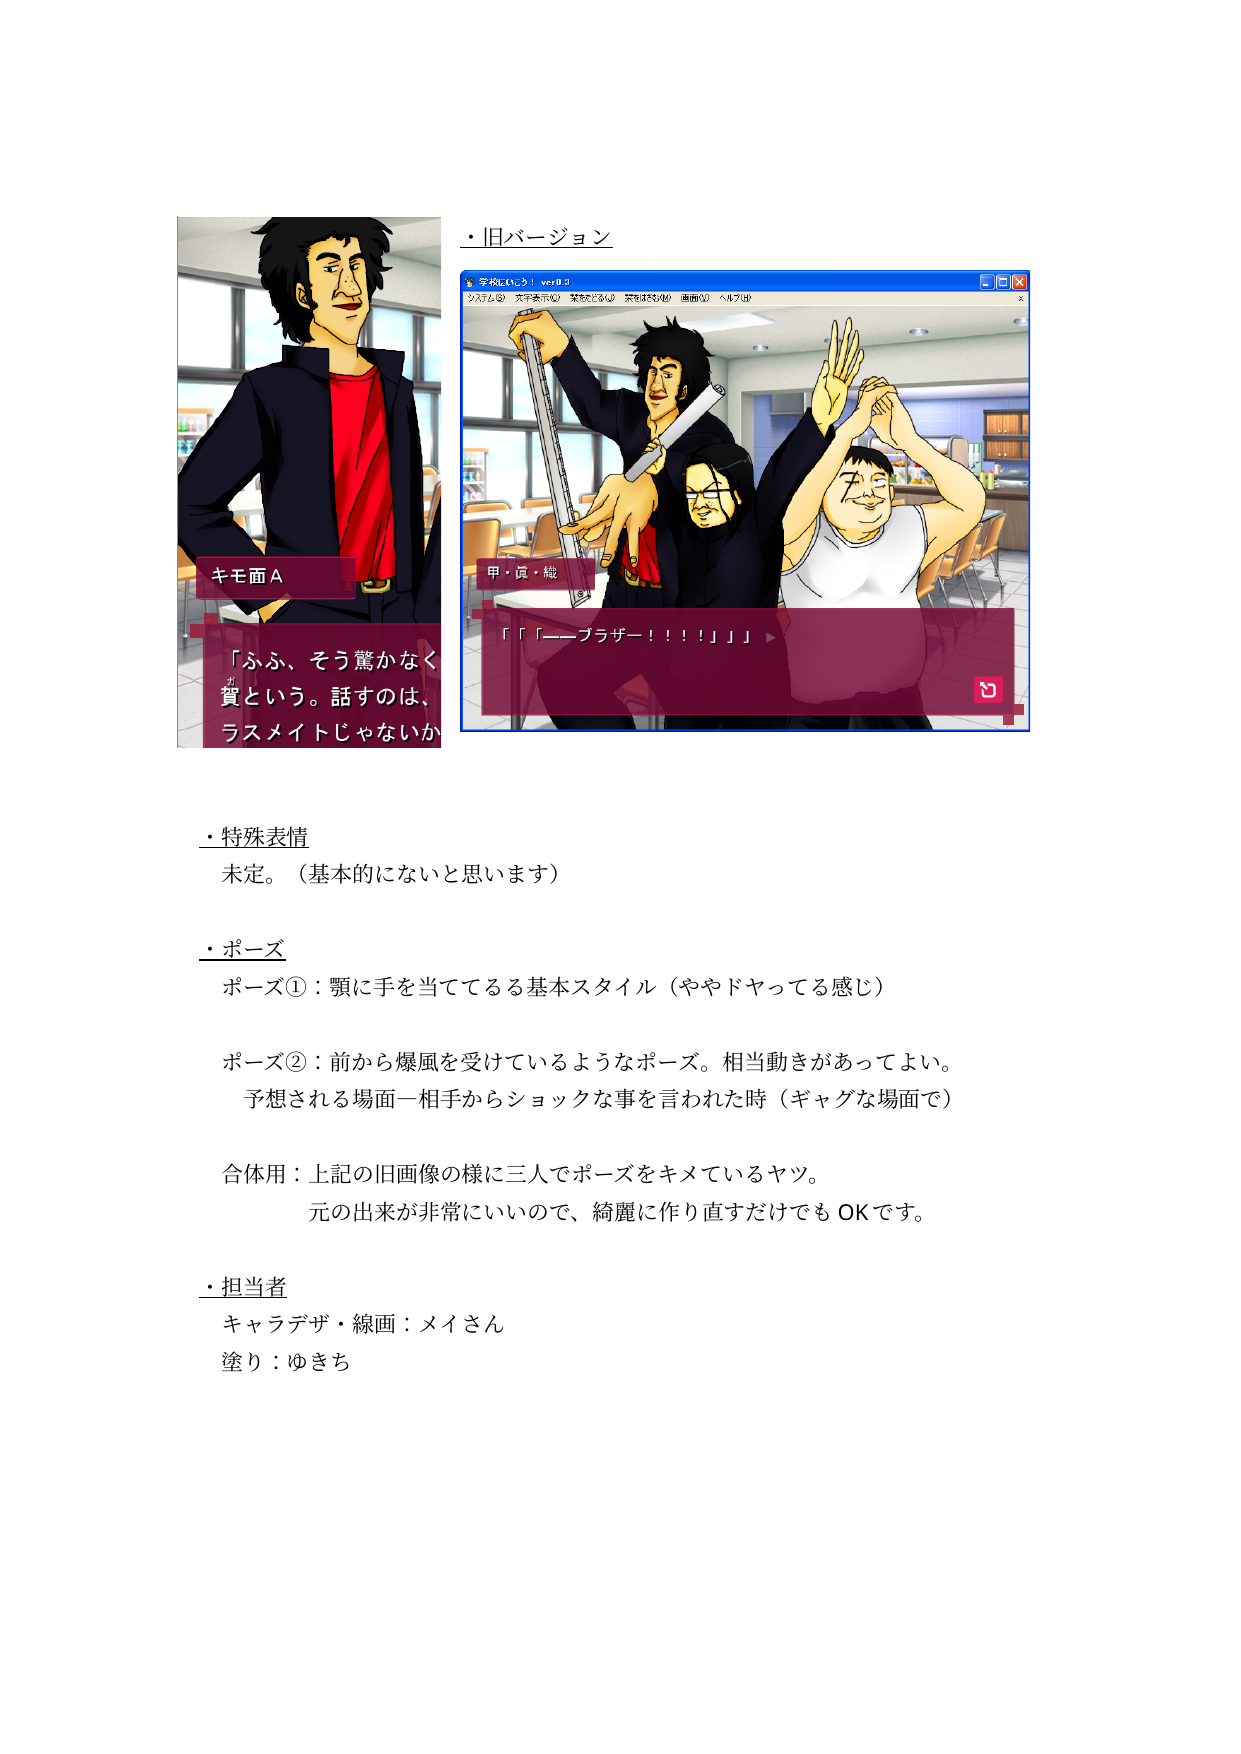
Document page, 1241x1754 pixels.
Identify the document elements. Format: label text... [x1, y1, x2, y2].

text 塗り：ゆきち [177, 1342, 1063, 1379]
text 合体用：上記の旧画像の様に三人でポーズをキメているヤツ。 [177, 1154, 1063, 1192]
text ・ポーズ [177, 929, 1063, 967]
text ポーズ①：顎に手を当ててるる基本スタイル（ややドヤってる感じ） [177, 967, 1063, 1004]
text 未定。（基本的にないと思います） [177, 854, 1063, 892]
picture [460, 270, 1031, 732]
text 予想される場面―相手からショックな事を言われた時（ギャグな場面で） [177, 1079, 1063, 1117]
text 元の出来が非常にいいので、綺麗に作り直すだけでもOKです。 [177, 1192, 1063, 1229]
text ポーズ②：前から爆風を受けているようなポーズ。相当動きがあってよい。 [177, 1042, 1063, 1079]
text ・特殊表情 [177, 817, 1063, 854]
text ・担当者 [177, 1267, 1063, 1304]
picture [177, 216, 442, 748]
text ・旧バージョン [442, 217, 1063, 254]
text キャラデザ・線画：メイさん [177, 1304, 1063, 1342]
